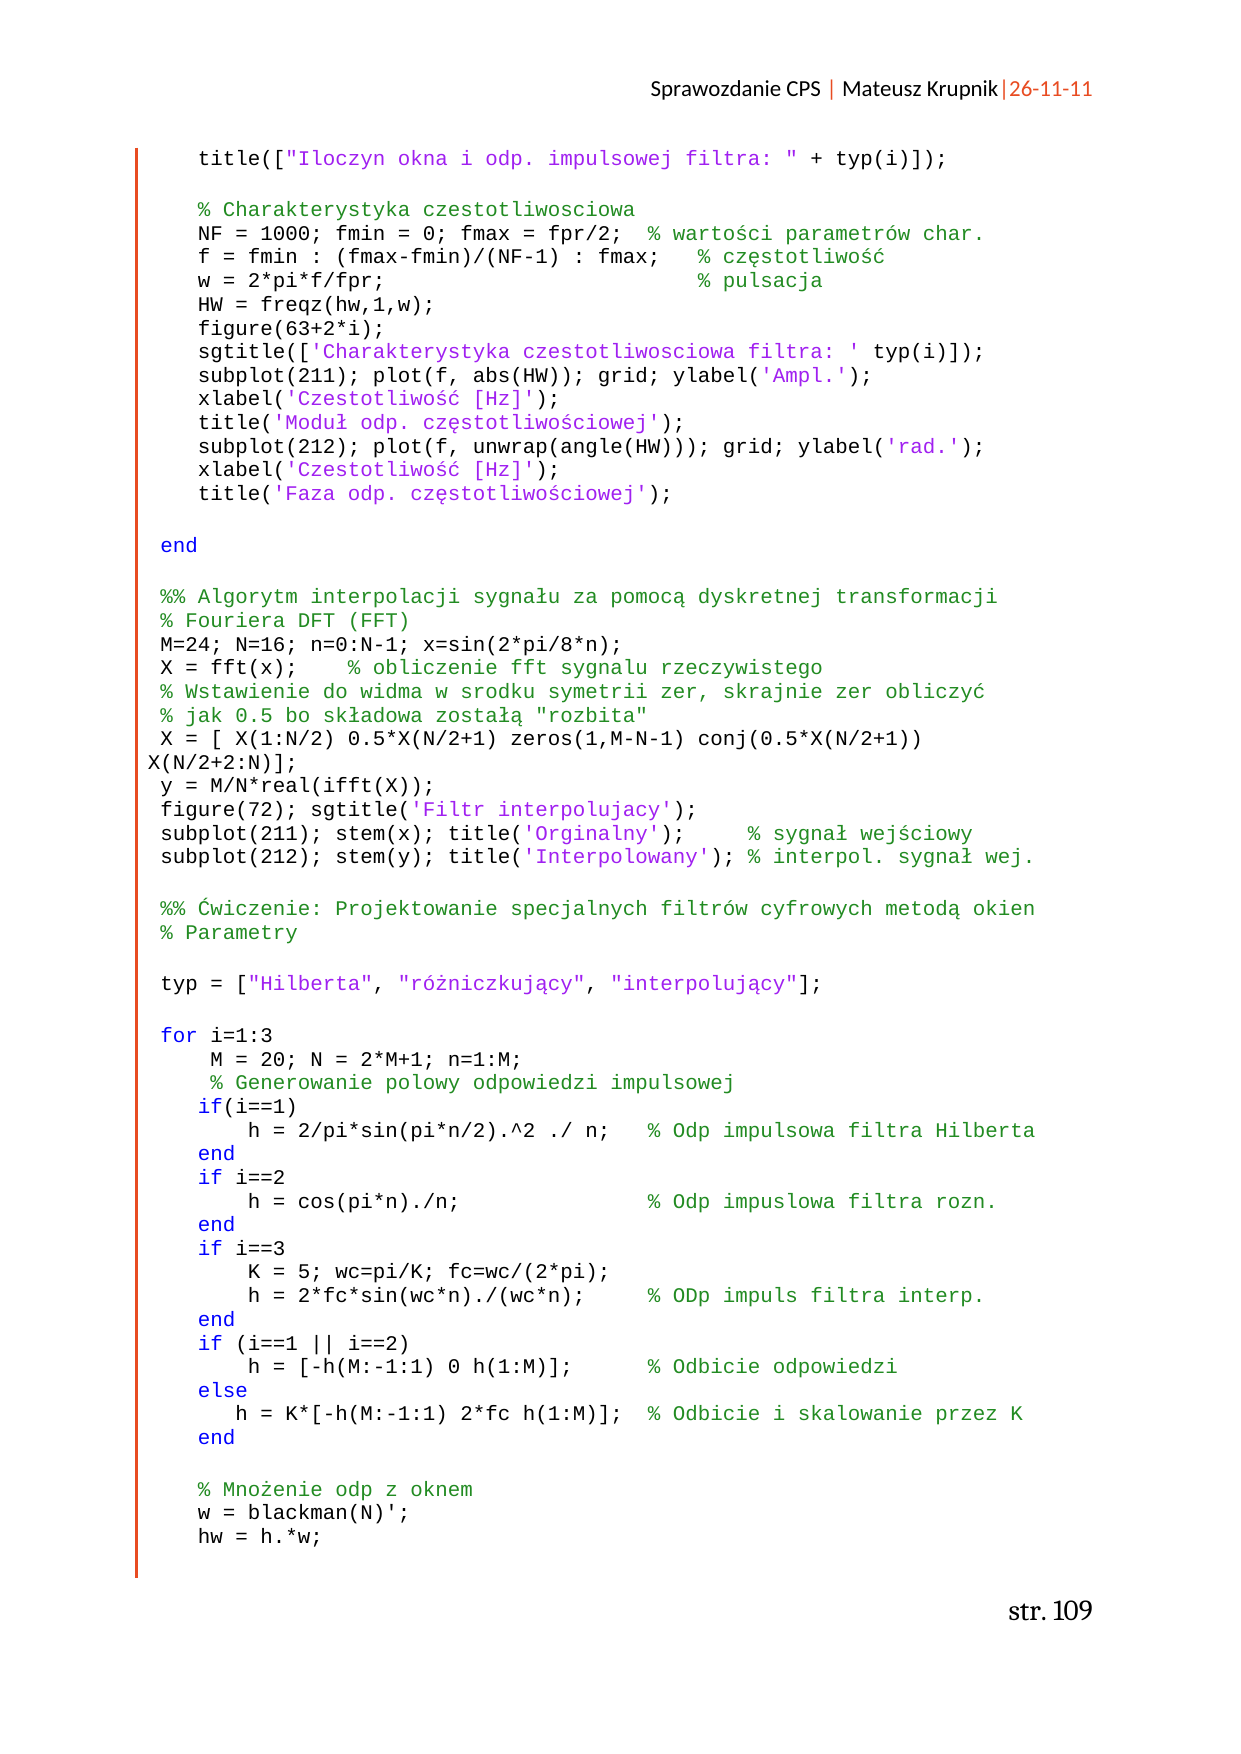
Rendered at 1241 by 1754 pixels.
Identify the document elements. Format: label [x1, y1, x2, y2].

table_header [138, 148, 1096, 1578]
